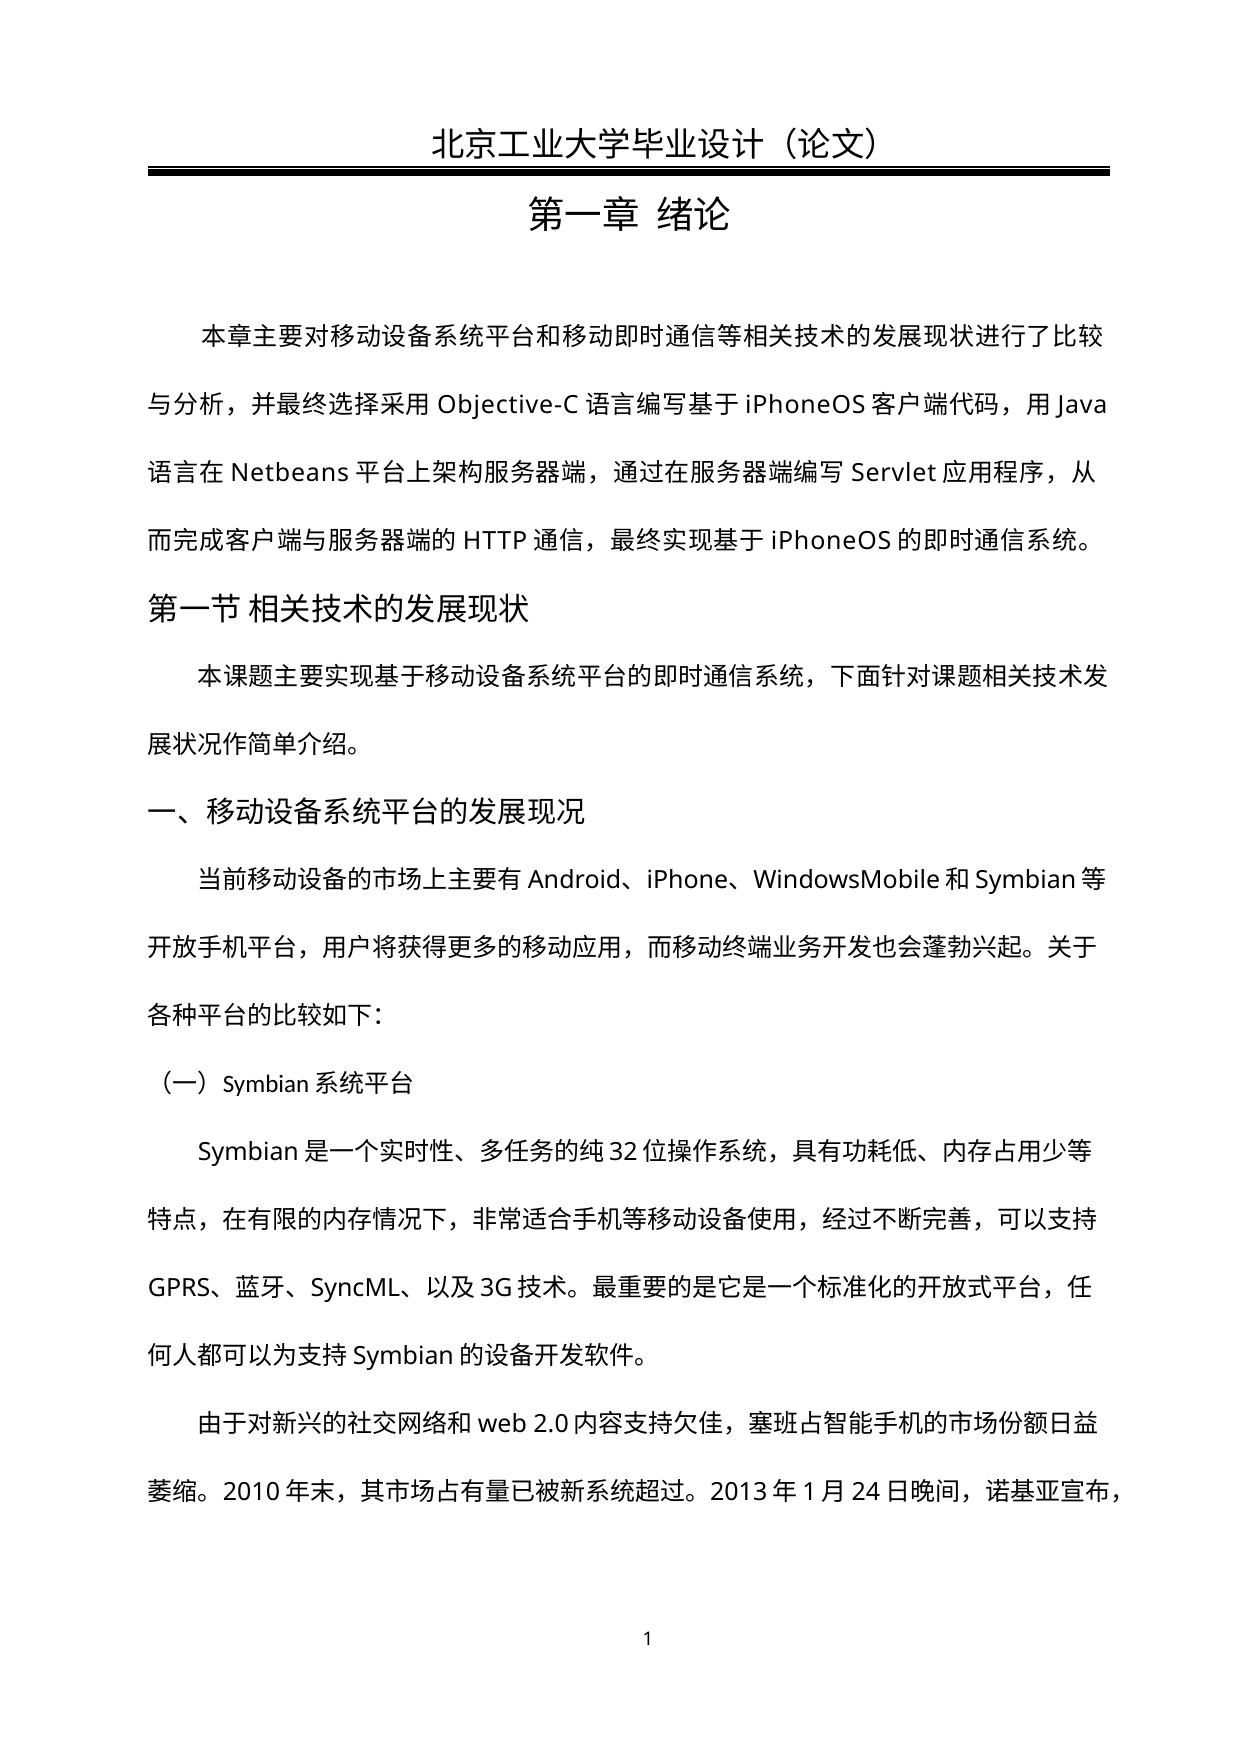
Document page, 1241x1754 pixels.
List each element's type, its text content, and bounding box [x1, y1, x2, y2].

subtitle 绪论 [148, 178, 1110, 246]
text 当前移动设备的市场上主要有Android、iPhone、WindowsMobile和Symbian等开放手机平台，用户将获得更多的移动应用，而移动终端业务开发也会蓬勃兴起。关于各种平台的比较如下： [148, 844, 1110, 1048]
text Symbian是一个实时性、多任务的纯32位操作系统，具有功耗低、内存占用少等特点，在有限的内存情况下，非常适合手机等移动设备使用，经过不断完善，可以支持GPRS、蓝牙、SyncML、以及3G技术。最重要的是它是一个标准化的开放式平台，任何人都可以为支持Symbian的设备开发软件。 [148, 1116, 1110, 1387]
text 本章主要对移动设备系统平台和移动即时通信等相关技术的发展现状进行了比较与分析，并最终选择采用Objective-C语言编写基于iPhoneOS客户端代码，用Java语言在Netbeans平台上架构服务器端，通过在服务器端编写Servlet应用程序，从而完成客户端与服务器端的HTTP通信，最终实现基于iPhoneOS的即时通信系统。 [148, 301, 1110, 572]
text 本课题主要实现基于移动设备系统平台的即时通信系统，下面针对课题相关技术发展状况作简单介绍。 [148, 640, 1110, 776]
subtitle 第一节 相关技术的发展现状 [148, 572, 1110, 640]
subtitle （一）Symbian系统平台 [148, 1048, 1110, 1116]
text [148, 1387, 1110, 1523]
subtitle 一、移动设备系统平台的发展现况 [148, 776, 1110, 844]
